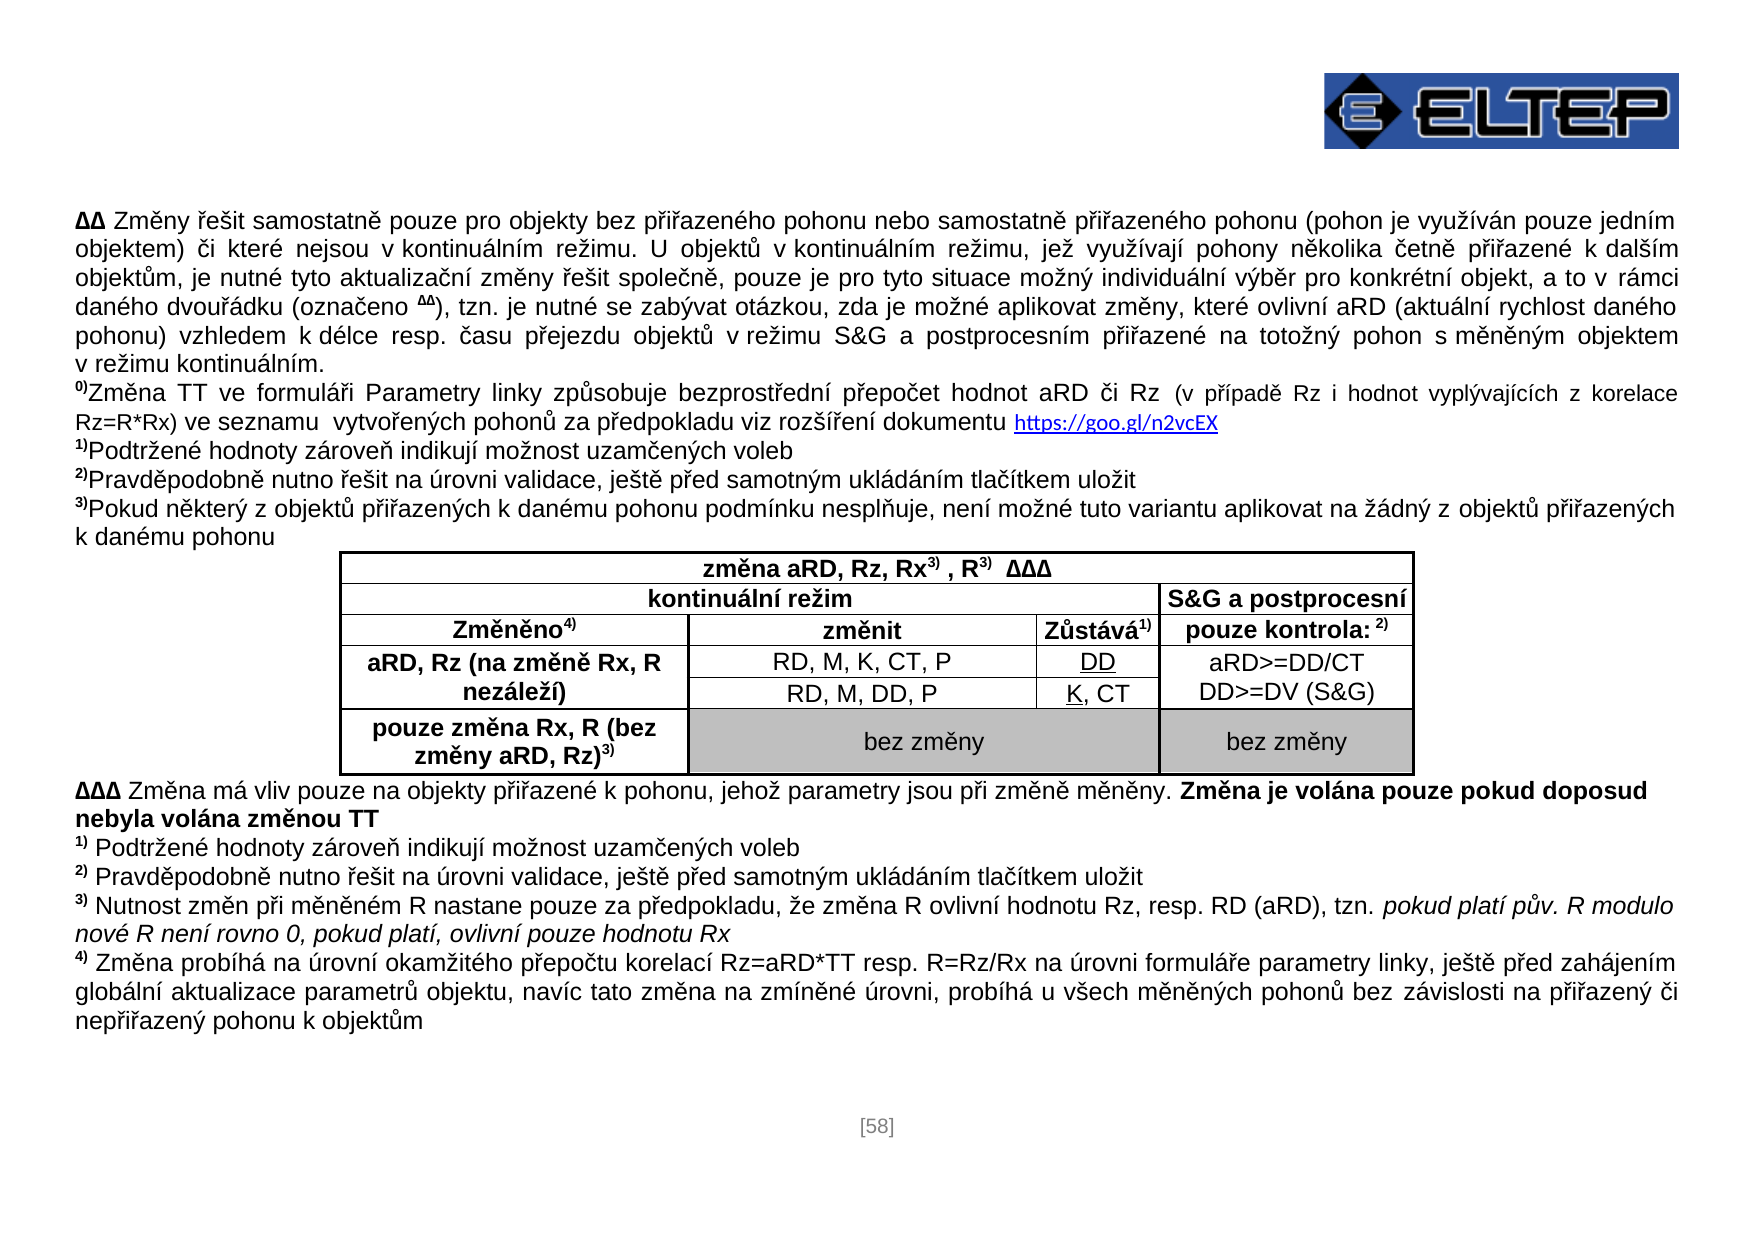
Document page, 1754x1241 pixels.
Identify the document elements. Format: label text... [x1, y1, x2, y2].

table_cell pouze kontrola: 2) [1161, 615, 1412, 645]
picture [1324, 73, 1679, 149]
table_cell S&G a postprocesní [1161, 584, 1412, 614]
text 1) Podtržené hodnoty zároveň indikují možnost uzamčených voleb [75, 833, 1679, 862]
table_cell bez změny [690, 709, 1158, 772]
table_cell aRD, Rz (na změně Rx, R nezáleží) [342, 646, 687, 708]
table_cell pouze změna Rx, R (bez změny aRD, Rz)3) [342, 710, 687, 772]
table_cell RD, M, K, CT, P [690, 646, 1036, 677]
text 3) Nutnost změn při měněném R nastane pouze za předpokladu, že změna R ovlivní hodnotu Rz, resp. RD (aRD), tzn. pokud platí pův. R modulo nové R není rovno 0, pokud platí, ovlivní pouze hodnotu Rx [75, 891, 1679, 948]
table_cell aRD>=DD/CT DD>=DV (S&G) [1161, 646, 1412, 708]
table_cell bez změny [1161, 710, 1412, 772]
table_cell změnit [690, 615, 1036, 645]
text ∆∆∆ Změna má vliv pouze na objekty přiřazené k pohonu, jehož parametry jsou při změně měněny. Změna je volána pouze pokud doposud nebyla volána změnou TT [75, 776, 1679, 833]
text 3)Pokud některý z objektů přiřazených k danému pohonu podmínku nesplňuje, není možné tuto variantu aplikovat na žádný z objektů přiřazených k danému pohonu [75, 493, 1679, 551]
table_cell K, CT [1037, 678, 1158, 708]
table_cell Změněno4) [342, 615, 687, 645]
text 2)Pravděpodobně nutno řešit na úrovni validace, ještě před samotným ukládáním tlačítkem uložit [75, 465, 1679, 493]
text 2) Pravděpodobně nutno řešit na úrovni validace, ještě před samotným ukládáním tlačítkem uložit [75, 862, 1679, 891]
text 0)Změna TT ve formuláři Parametry linky způsobuje bezprostřední přepočet hodnot aRD či Rz (v případě Rz i hodnot vyplývajících z korelace Rz=R*Rx) ve seznamu vytvořených pohonů za předpokladu viz rozšíření dokumentu https://goo.gl/n2vcEX [75, 378, 1679, 436]
table_cell kontinuální režim [342, 584, 1158, 614]
text ∆∆ Změny řešit samostatně pouze pro objekty bez přiřazeného pohonu nebo samostatně přiřazeného pohonu (pohon je využíván pouze jedním objektem) či které nejsou v kontinuálním režimu. U objektů v kontinuálním režimu, jež využívají pohony několika četně přiřazené k dalším objektům, je nutné tyto aktualizační změny řešit společně, pouze je pro tyto situace možný individuální výběr pro konkrétní objekt, a to v rámci daného dvouřádku (označeno ∆∆), tzn. je nutné se zabývat otázkou, zda je možné aplikovat změny, které ovlivní aRD (aktuální rychlost daného pohonu) vzhledem k délce resp. času přejezdu objektů v režimu S&G a postprocesním přiřazené na totožný pohon s měněným objektem v režimu kontinuálním. [75, 206, 1679, 378]
text 1)Podtržené hodnoty zároveň indikují možnost uzamčených voleb [75, 436, 1679, 465]
text 4) Změna probíhá na úrovní okamžitého přepočtu korelací Rz=aRD*TT resp. R=Rz/Rx na úrovni formuláře parametry linky, ještě před zahájením globální aktualizace parametrů objektu, navíc tato změna na zmíněné úrovni, probíhá u všech měněných pohonů bez závislosti na přiřazený či nepřiřazený pohonu k objektům [75, 948, 1679, 1034]
table_header změna aRD, Rz, Rx3) , R3) ∆∆∆ [342, 554, 1412, 583]
table_cell DD [1037, 646, 1158, 677]
table_cell RD, M, DD, P [690, 678, 1036, 708]
table_cell Zůstává1) [1037, 615, 1158, 645]
